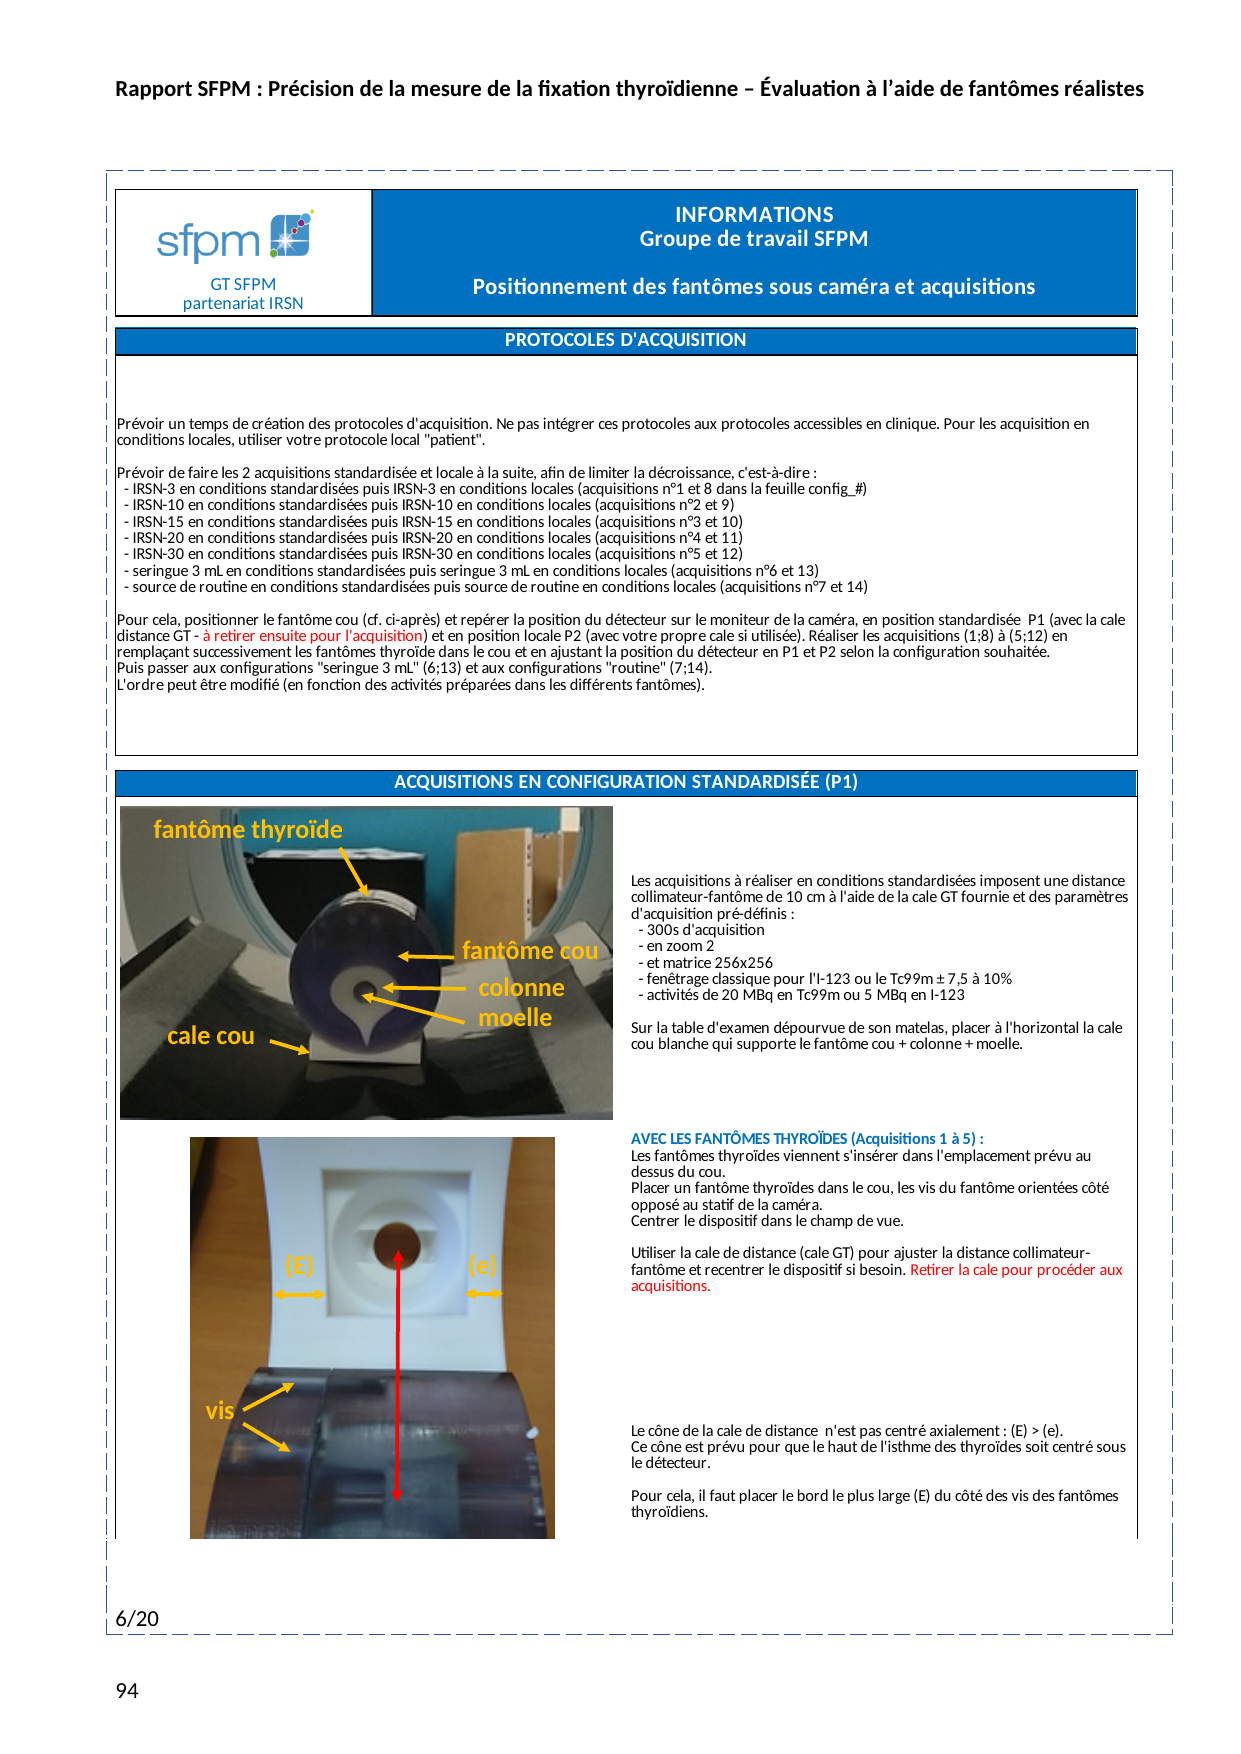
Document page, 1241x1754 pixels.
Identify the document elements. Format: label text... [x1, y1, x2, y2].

text 6/20 [106, 1601, 1173, 1635]
